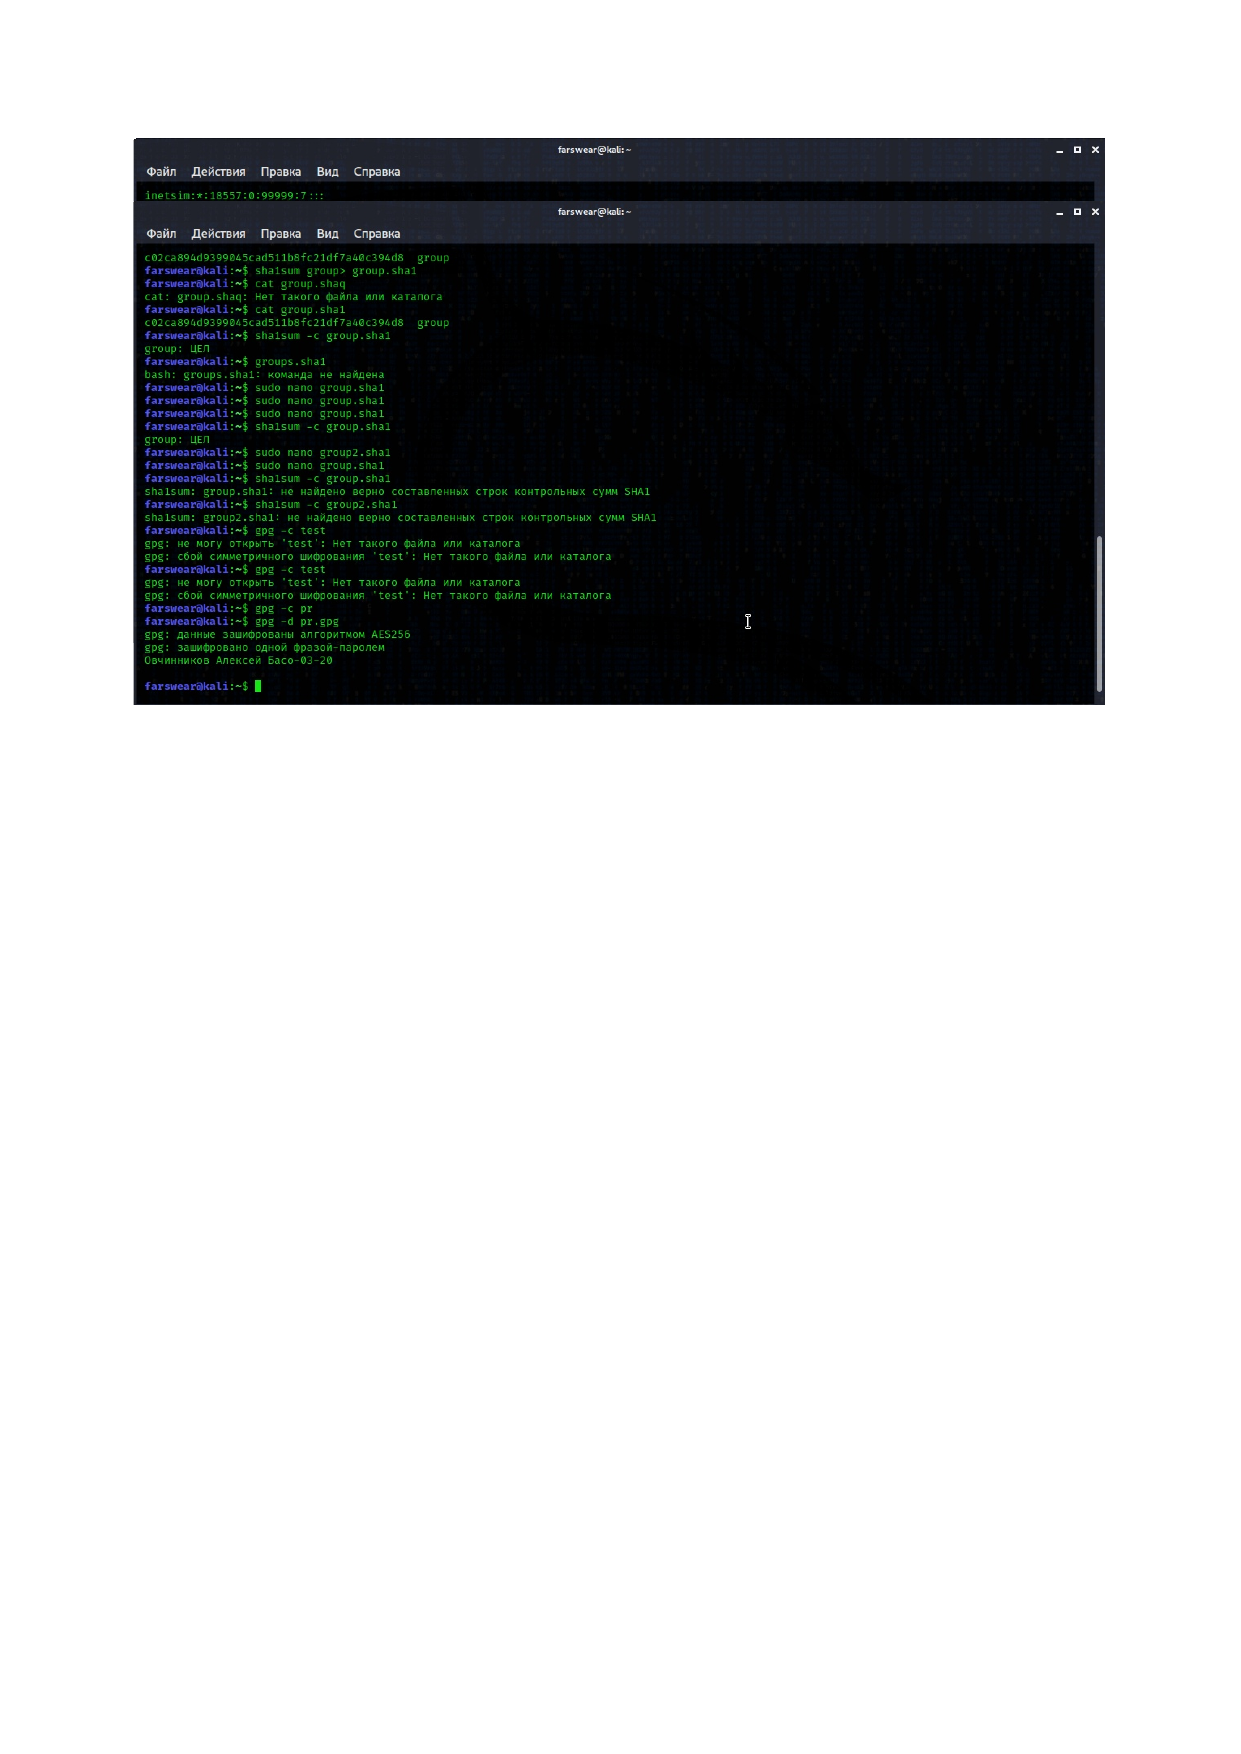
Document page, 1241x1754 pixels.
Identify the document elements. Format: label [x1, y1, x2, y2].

picture [132, 138, 1104, 705]
